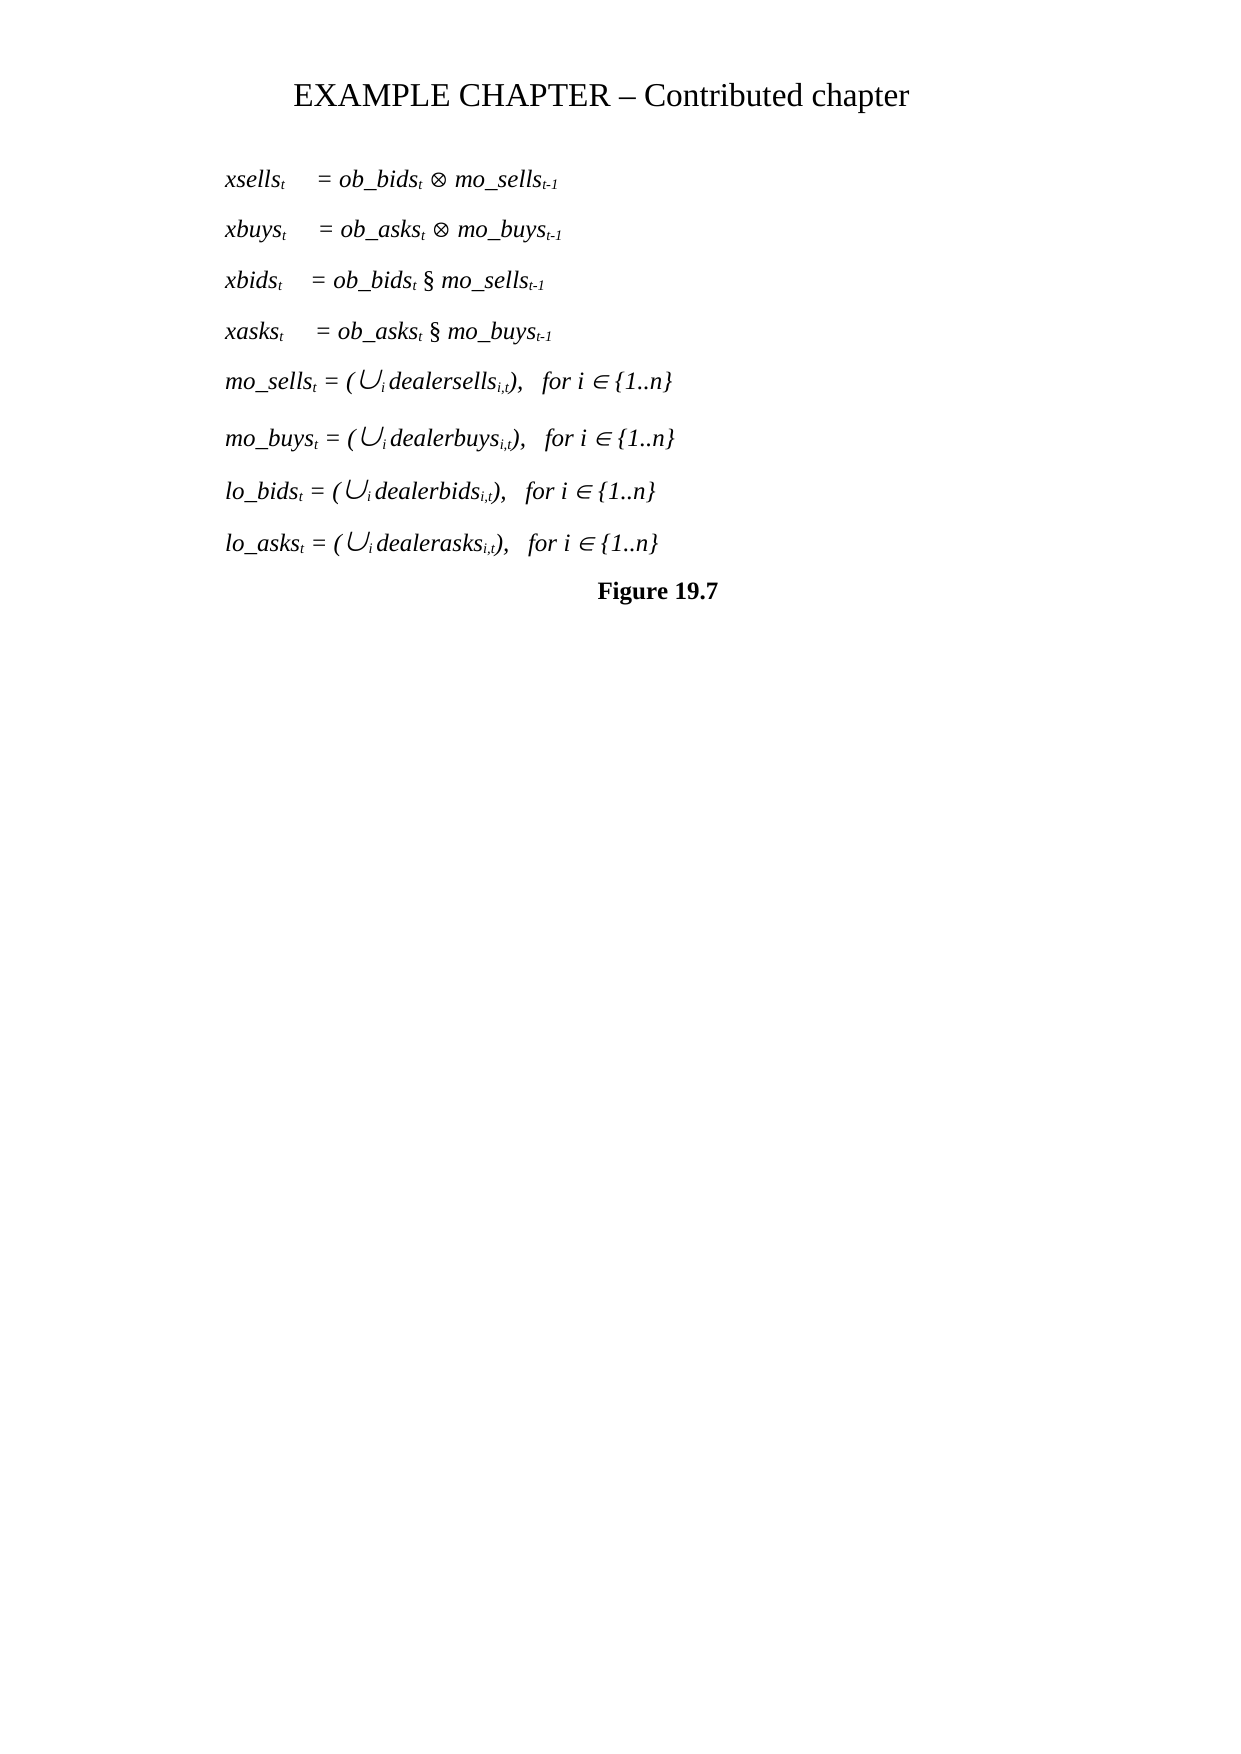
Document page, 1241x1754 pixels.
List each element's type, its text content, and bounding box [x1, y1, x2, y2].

text Figure 19.7 [225, 576, 1090, 605]
text mo_buyst = (i dealerbuysi,t), for i {1..n} [225, 419, 1090, 449]
text mo_sellst = (i dealersellsi,t), for i {1..n} [225, 366, 1090, 397]
text xaskst = ob_askst § mo_buyst-1 [225, 316, 1090, 344]
text lo_bidst = (i dealerbidsi,t), for i {1..n} [225, 471, 1090, 502]
text xsellst = ob_bidst mo_sellst-1 [225, 164, 1090, 193]
text xbuyst = ob_askst mo_buyst-1 [225, 214, 1090, 243]
text lo_askst = (i dealerasksi,t), for i {1..n} [225, 523, 1090, 554]
text xbidst = ob_bidst § mo_sellst-1 [225, 265, 1090, 294]
